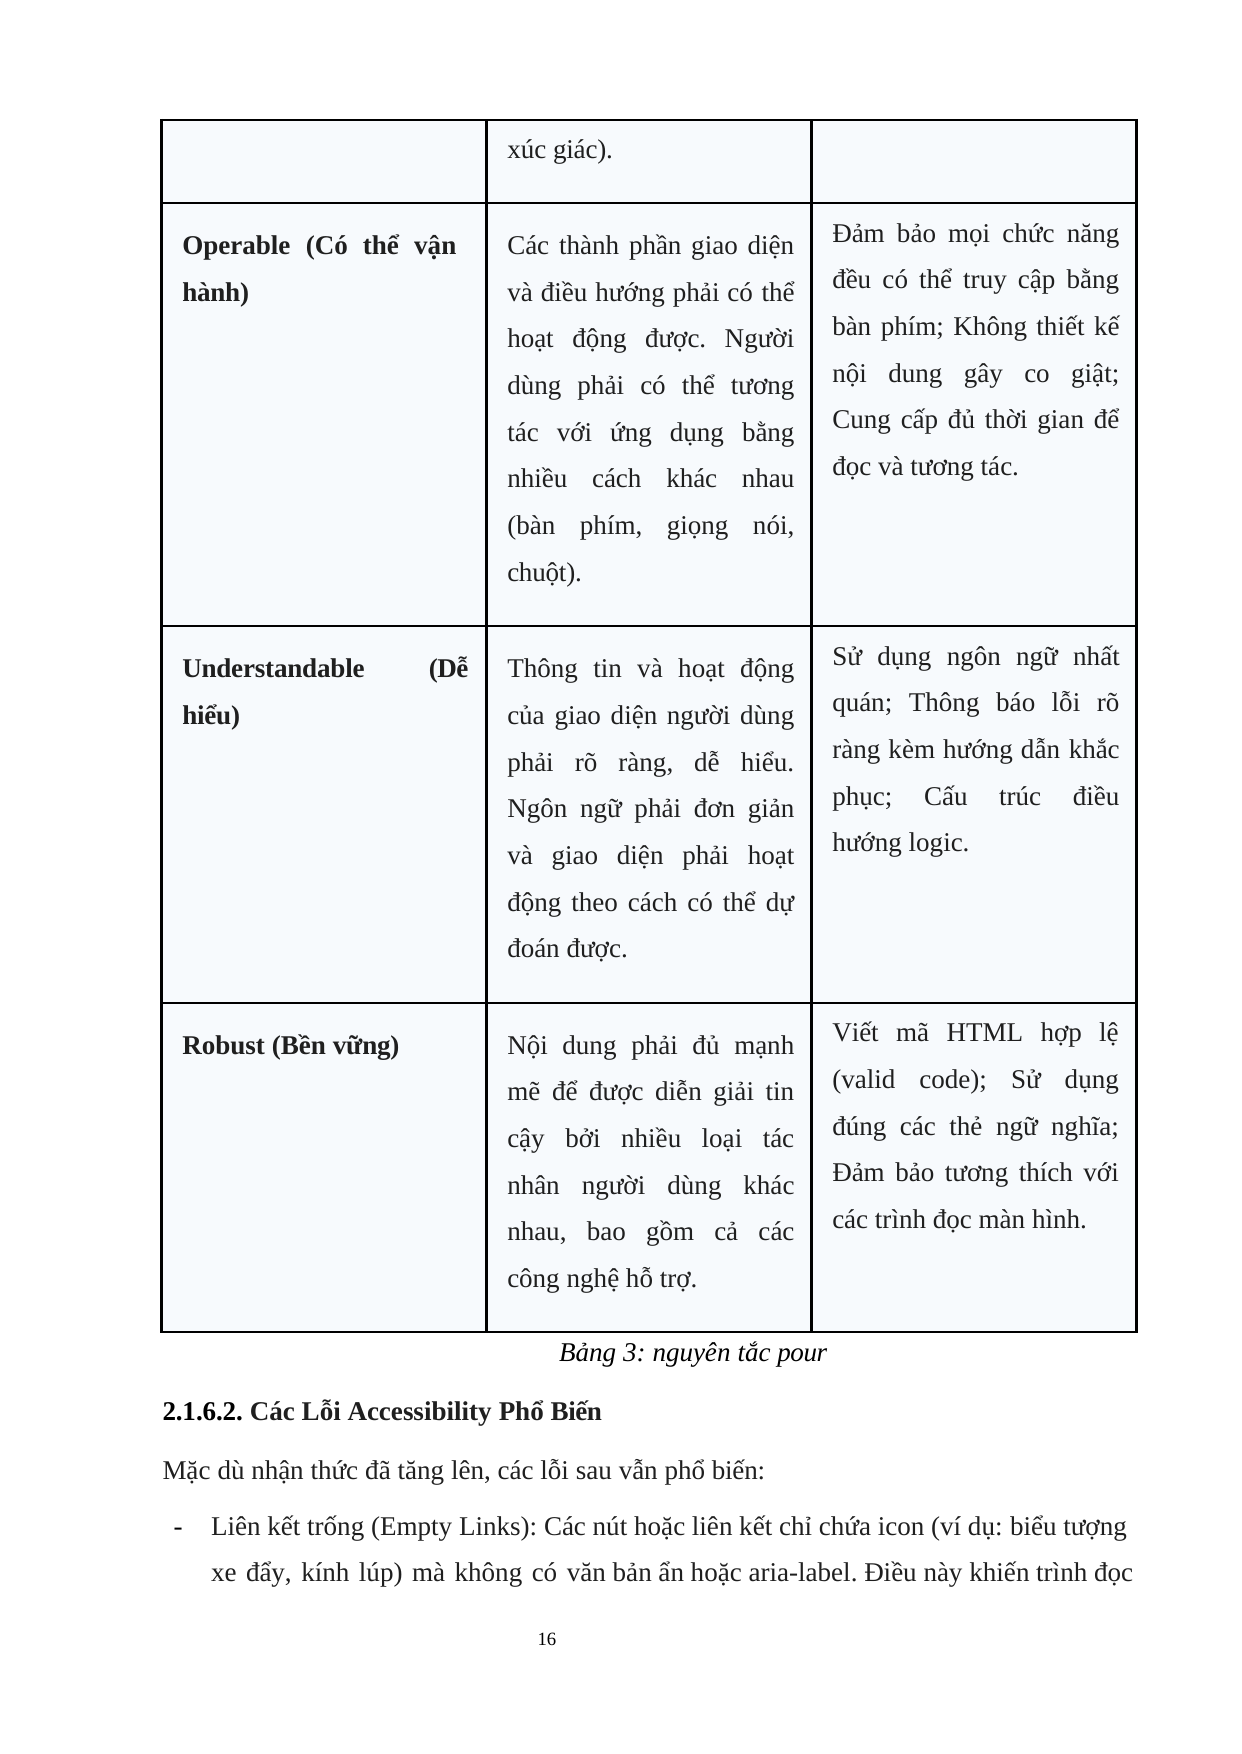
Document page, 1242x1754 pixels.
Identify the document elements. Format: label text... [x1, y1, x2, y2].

subtitle Các Lỗi Accessibility Phổ Biến [162, 1395, 1227, 1426]
table_header [813, 121, 1135, 202]
table_cell Robust (Bền vững) [163, 1004, 485, 1331]
table_cell Các thành phần giao diện và điều hướng phải có thể hoạt động được. Người dùng phải có thể tương tác với ứng dụng bằng nhiều cách khác nhau (bàn phím, giọng nói, chuột). [488, 204, 810, 625]
table_header [163, 121, 485, 202]
list Liên kết trống (Empty Links): Các nút hoặc liên kết chỉ chứa icon (ví dụ: biểu tượng xe đẩy, kính lúp) mà không có văn bản ẩn hoặc aria-label. Điều này khiến trình đọc [173, 1509, 1149, 1587]
table_cell Understandable (Dễ hiểu) [163, 627, 485, 1002]
text Bảng 3: nguyên tắc pour [244, 1336, 1142, 1367]
table_cell Đảm bảo mọi chức năng đều có thể truy cập bằng bàn phím; Không thiết kế nội dung gây co giật; Cung cấp đủ thời gian để đọc và tương tác. [813, 204, 1135, 625]
table_cell Nội dung phải đủ mạnh mẽ để được diễn giải tin cậy bởi nhiều loại tác nhân người dùng khác nhau, bao gồm cả các công nghệ hỗ trợ. [488, 1004, 810, 1331]
table_cell Viết mã HTML hợp lệ (valid code); Sử dụng đúng các thẻ ngữ nghĩa; Đảm bảo tương thích với các trình đọc màn hình. [813, 1004, 1135, 1331]
table_cell Sử dụng ngôn ngữ nhất quán; Thông báo lỗi rõ ràng kèm hướng dẫn khắc phục; Cấu trúc điều hướng logic. [813, 627, 1135, 1002]
table_cell Operable (Có thể vận hành) [163, 204, 485, 625]
table_cell Thông tin và hoạt động của giao diện người dùng phải rõ ràng, dễ hiểu. Ngôn ngữ phải đơn giản và giao diện phải hoạt động theo cách có thể dự đoán được. [488, 627, 810, 1002]
text Mặc dù nhận thức đã tăng lên, các lỗi sau vẫn phổ biến: [162, 1454, 1227, 1486]
table_header xúc giác). [488, 121, 810, 202]
